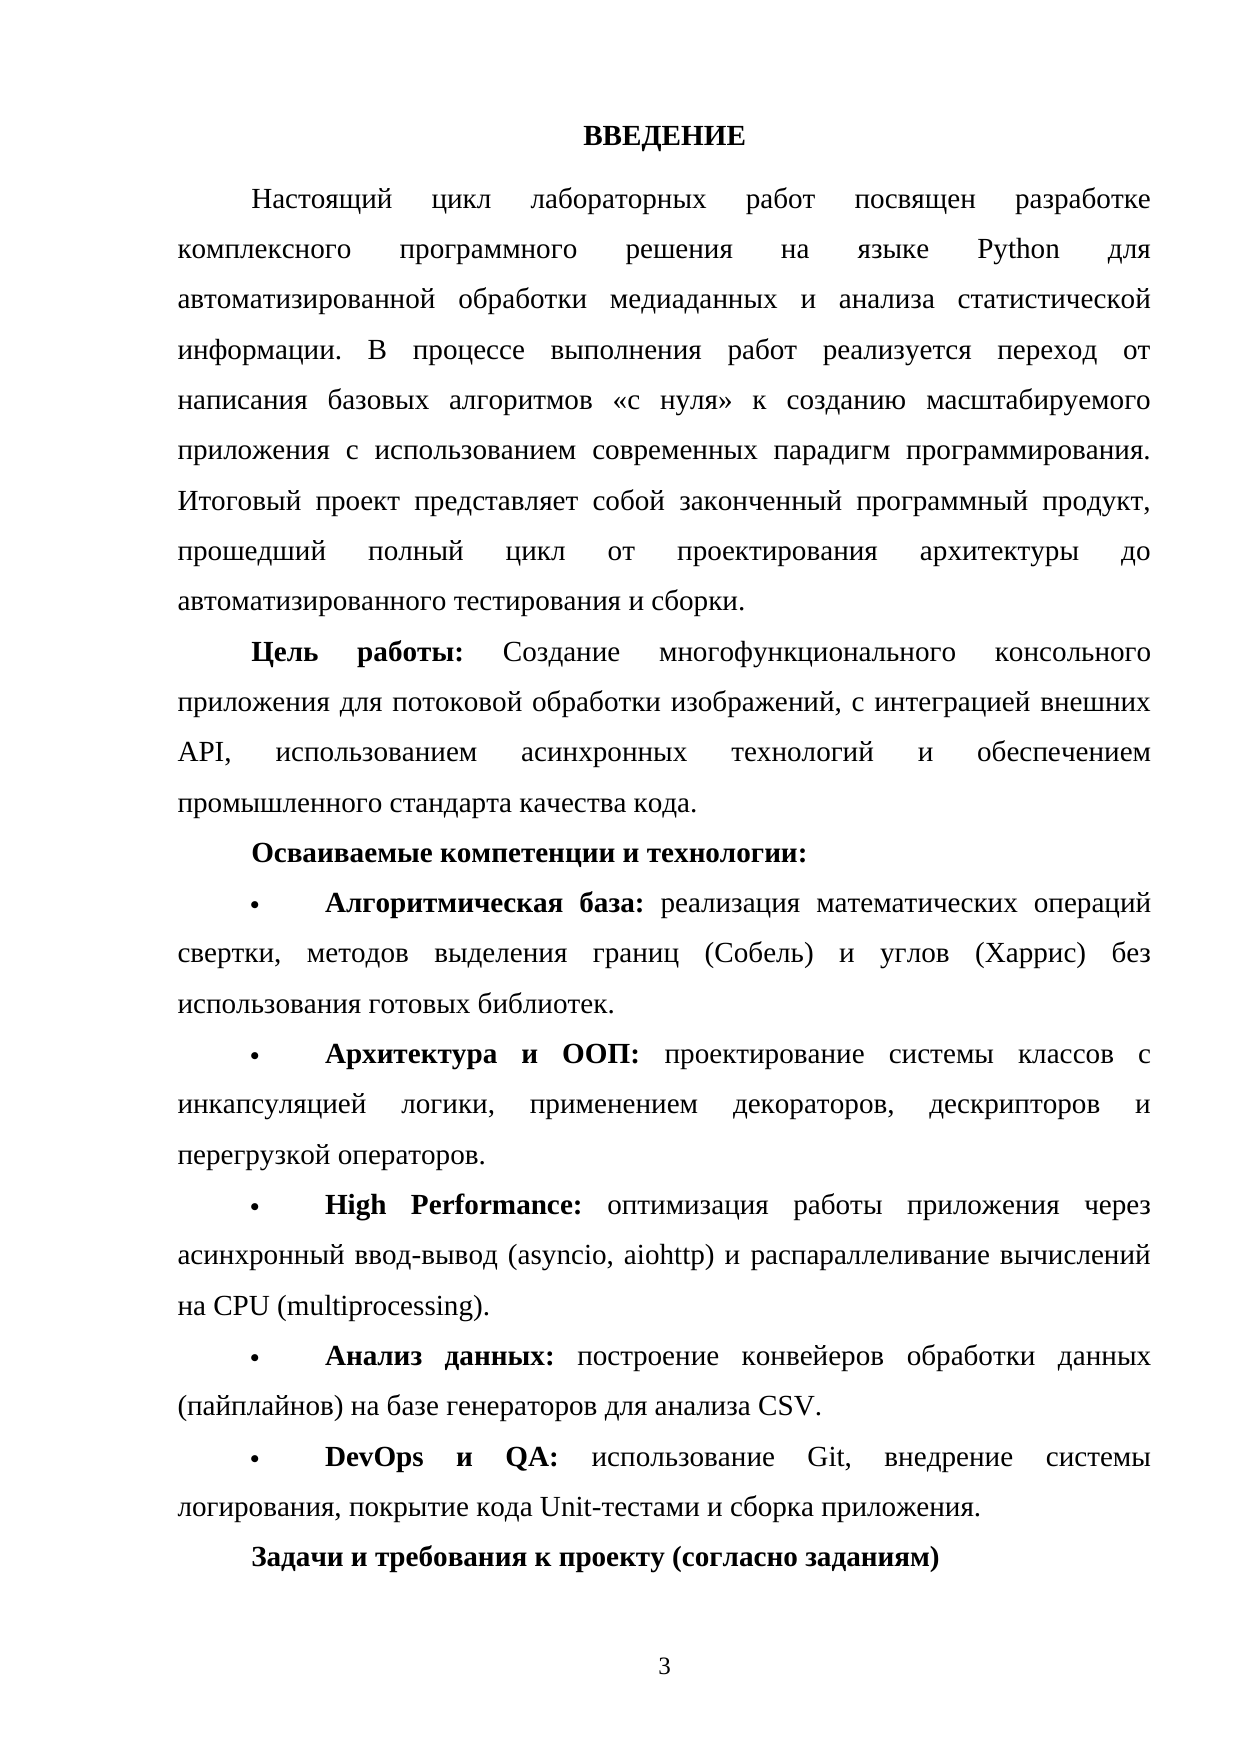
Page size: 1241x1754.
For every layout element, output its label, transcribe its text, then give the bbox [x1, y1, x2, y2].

list Алгоритмическая база: реализация математических операций свертки, методов выделения границ (Собель) и углов (Харрис) без использования готовых библиотек. [177, 885, 1152, 1019]
text Осваиваемые компетенции и технологии: [177, 835, 1152, 868]
text ВВЕДЕНИЕ [177, 118, 1152, 152]
list Архитектура и ООП: проектирование системы классов с инкапсуляцией логики, применением декораторов, дескрипторов и перегрузкой операторов. [177, 1036, 1152, 1170]
text Настоящий цикл лабораторных работ посвящен разработке комплексного программного решения на языке Python для автоматизированной обработки медиаданных и анализа статистической информации. В процессе выполнения работ реализуется переход от написания базовых алгоритмов «с нуля» к созданию масштабируемого приложения с использованием современных парадигм программирования. Итоговый проект представляет собой законченный программный продукт, прошедший полный цикл от проектирования архитектуры до автоматизированного тестирования и сборки. [177, 181, 1152, 617]
text Цель работы: Создание многофункционального консольного приложения для потоковой обработки изображений, с интеграцией внешних API, использованием асинхронных технологий и обеспечением промышленного стандарта качества кода. [177, 634, 1152, 818]
list High Performance: оптимизация работы приложения через асинхронный ввод-вывод (asyncio, aiohttp) и распараллеливание вычислений на CPU (multiprocessing). [177, 1187, 1152, 1321]
list Анализ данных: построение конвейеров обработки данных (пайплайнов) на базе генераторов для анализа CSV. [177, 1338, 1152, 1422]
text Задачи и требования к проекту (согласно заданиям) [177, 1539, 1152, 1573]
list DevOps и QA: использование Git, внедрение системы логирования, покрытие кода Unit-тестами и сборка приложения. [177, 1439, 1152, 1523]
